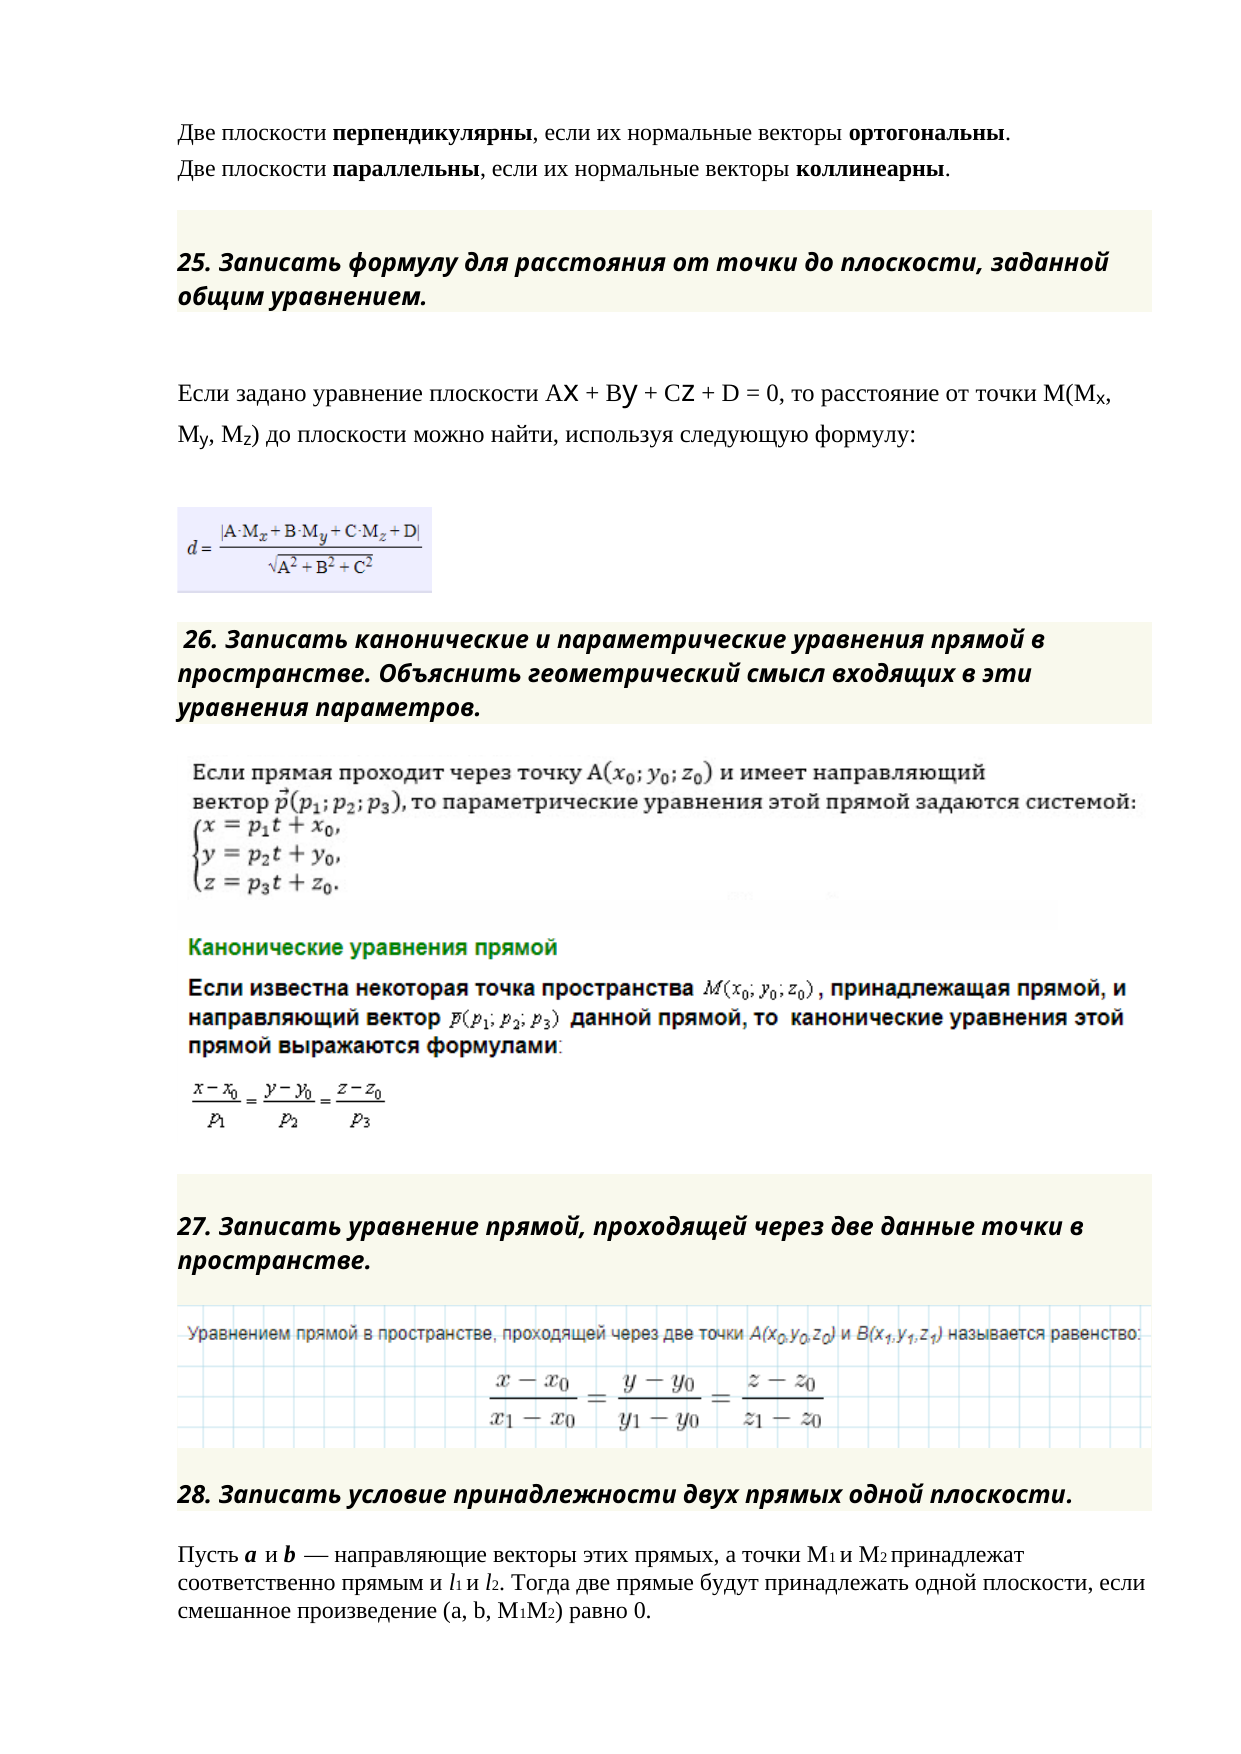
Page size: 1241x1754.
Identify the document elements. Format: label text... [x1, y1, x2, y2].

text Две плоскости параллельны, если их нормальные векторы коллинеарны. [177, 153, 1152, 181]
text Две плоскости перпендикулярны, если их нормальные векторы ортогональны. [177, 118, 1152, 146]
text 28. Записать условие принадлежности двух прямых одной плоскости. [177, 1477, 1152, 1511]
text 27. Записать уравнение прямой, проходящей через две данные точки в пространстве. [177, 1174, 1152, 1276]
picture [177, 1305, 1152, 1448]
text 25. Записать формулу для расстояния от точки до плоскости, заданной общим уравнением. [177, 210, 1152, 312]
text 26. Записать канонические и параметрические уравнения прямой в пространстве. Объяснить геометрический смысл входящих в эти уравнения параметров. [177, 622, 1152, 724]
picture [177, 930, 1152, 1143]
picture [177, 755, 1152, 900]
picture [177, 507, 432, 593]
text Если задано уравнение плоскости Ax + By + Cz + D = 0, то расстояние от точки M(Mx, My, Mz) до плоскости можно найти, используя следующую формулу: [177, 369, 1152, 451]
text Пусть а и b — направляющие векторы этих прямых, а точки M1 и M2 принадлежат соответственно прямым и l1 и l2. Тогда две прямые будут принадлежать одной плоскости, если смешанное произведение (a, b, M1M2) равно 0. [177, 1540, 1152, 1624]
